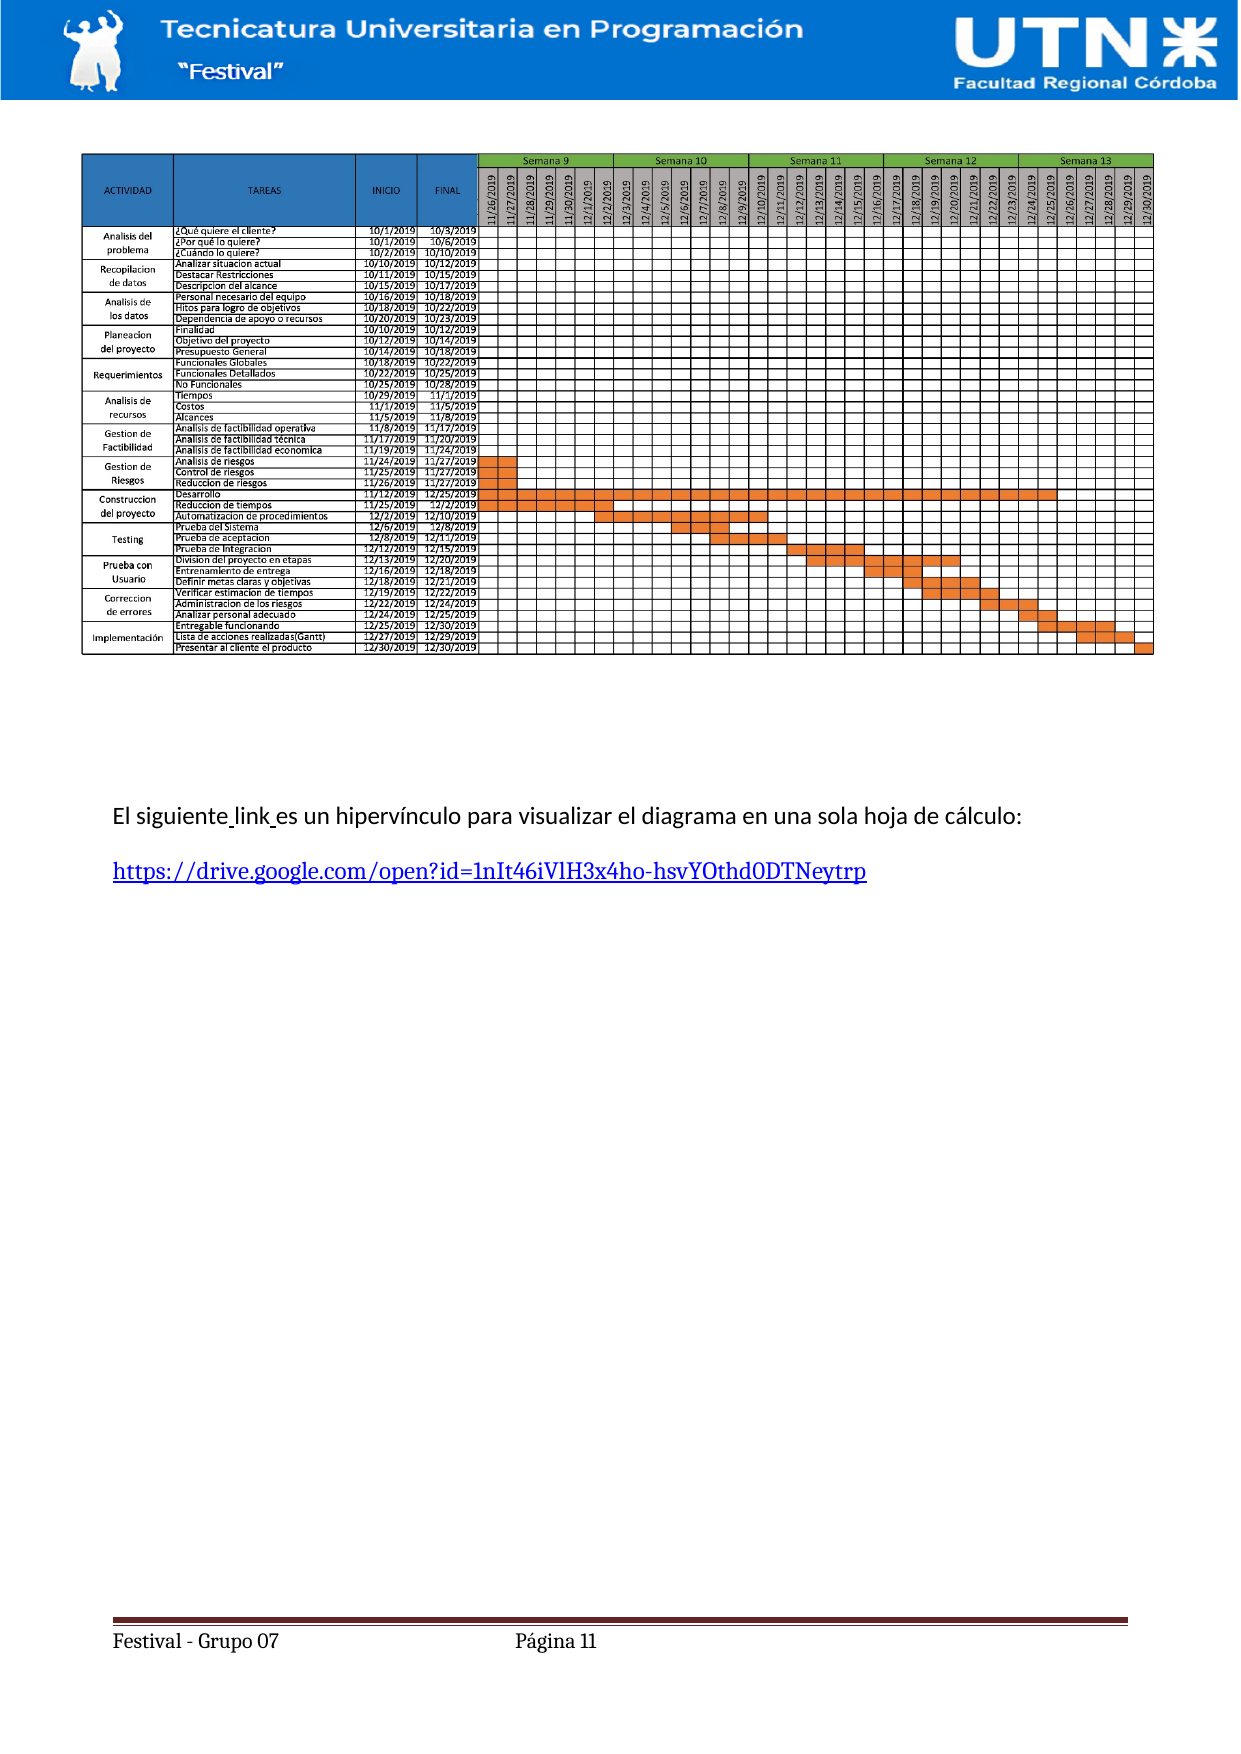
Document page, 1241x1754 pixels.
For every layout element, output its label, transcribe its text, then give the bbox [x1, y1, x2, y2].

text El siguiente link es un hipervínculo para visualizar el diagrama en una sola hoja de cálculo: [112, 800, 1128, 830]
picture [76, 150, 1154, 657]
picture [0, 0, 1238, 100]
text https://drive.google.com/open?id=1nIt46iVlH3x4ho-hsvYOthd0DTNeytrp [112, 857, 1128, 886]
